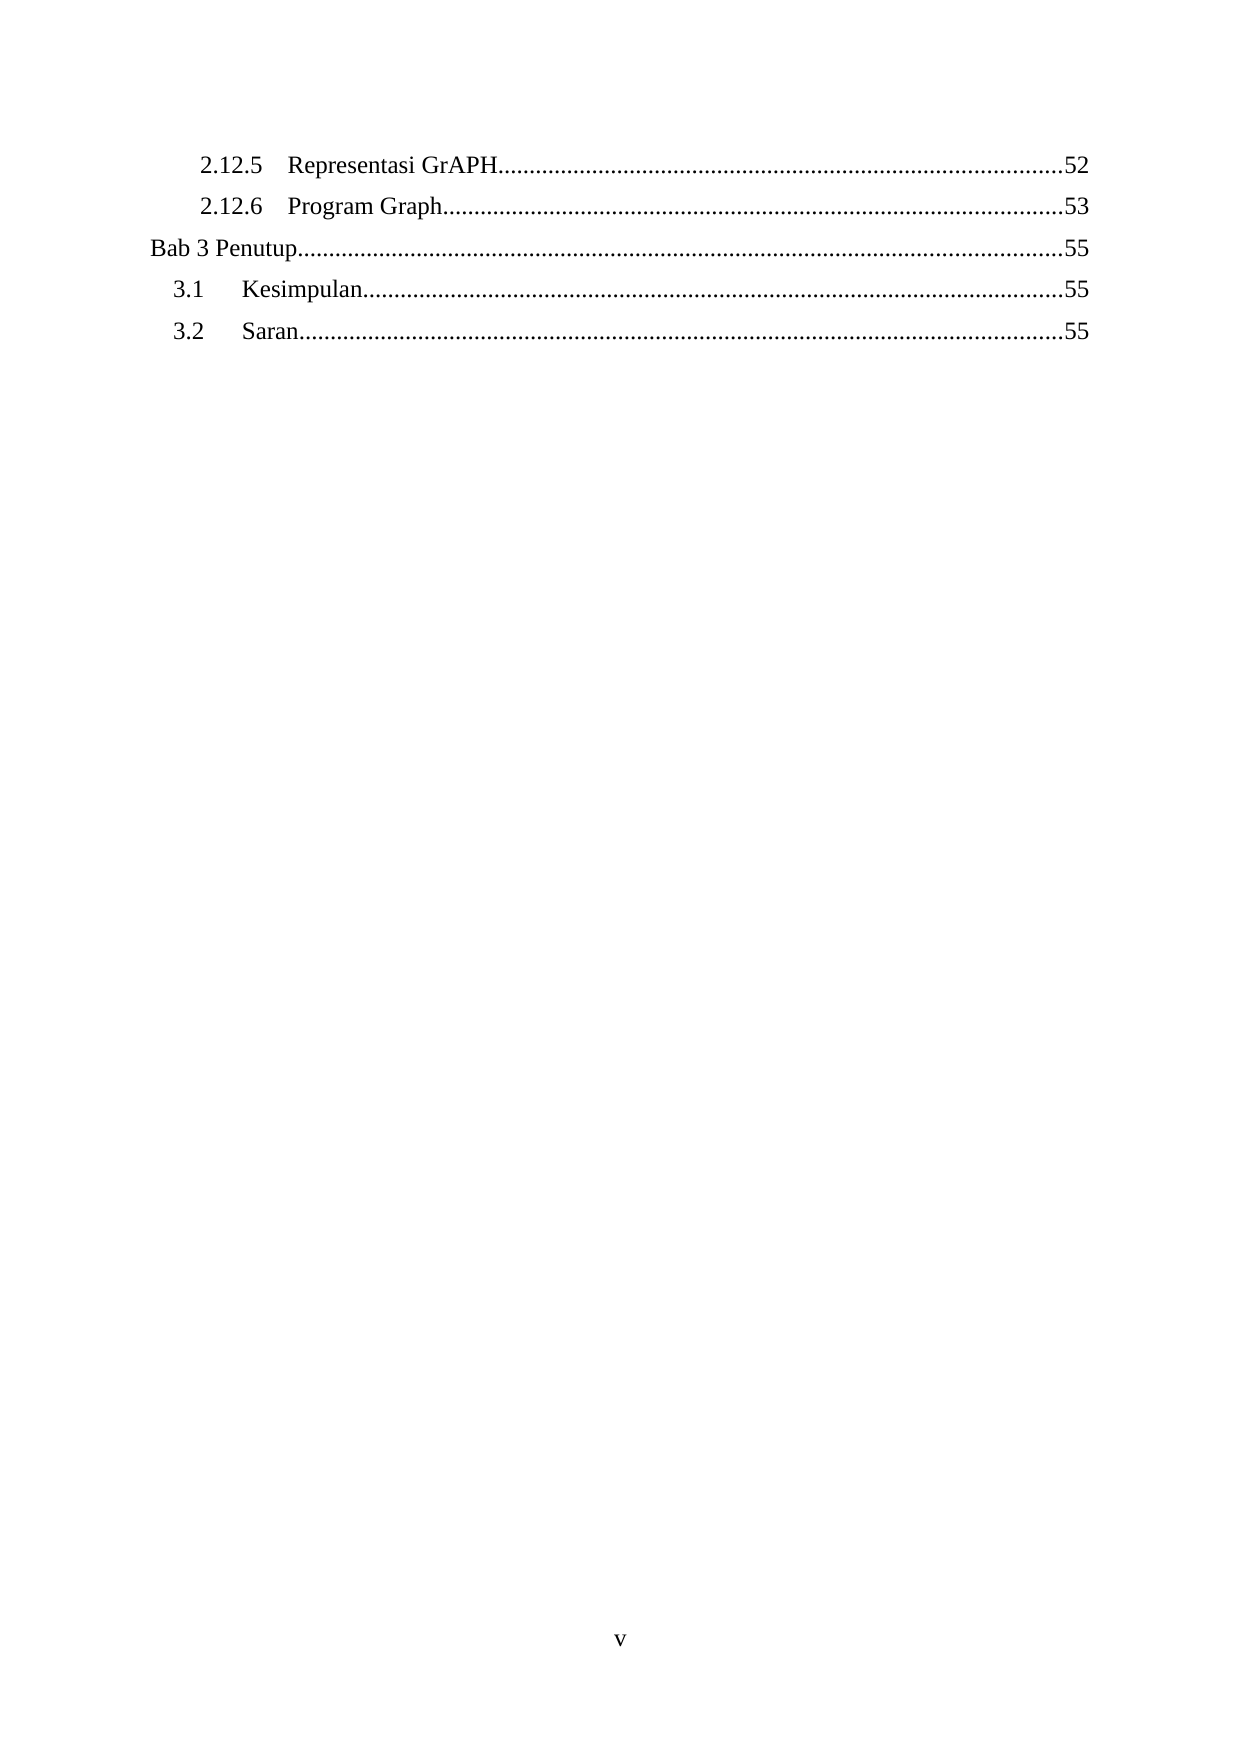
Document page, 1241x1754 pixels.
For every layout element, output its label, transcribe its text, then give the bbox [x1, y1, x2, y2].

text 2.12.6 Program Graph 53 [200, 191, 1090, 220]
text Bab 3 Penutup 55 [150, 233, 1090, 262]
text 3.1 Kesimpulan 55 [173, 274, 1090, 303]
text 2.12.5 Representasi GrAPH 52 [200, 150, 1090, 179]
text 3.2 Saran 55 [173, 316, 1090, 344]
